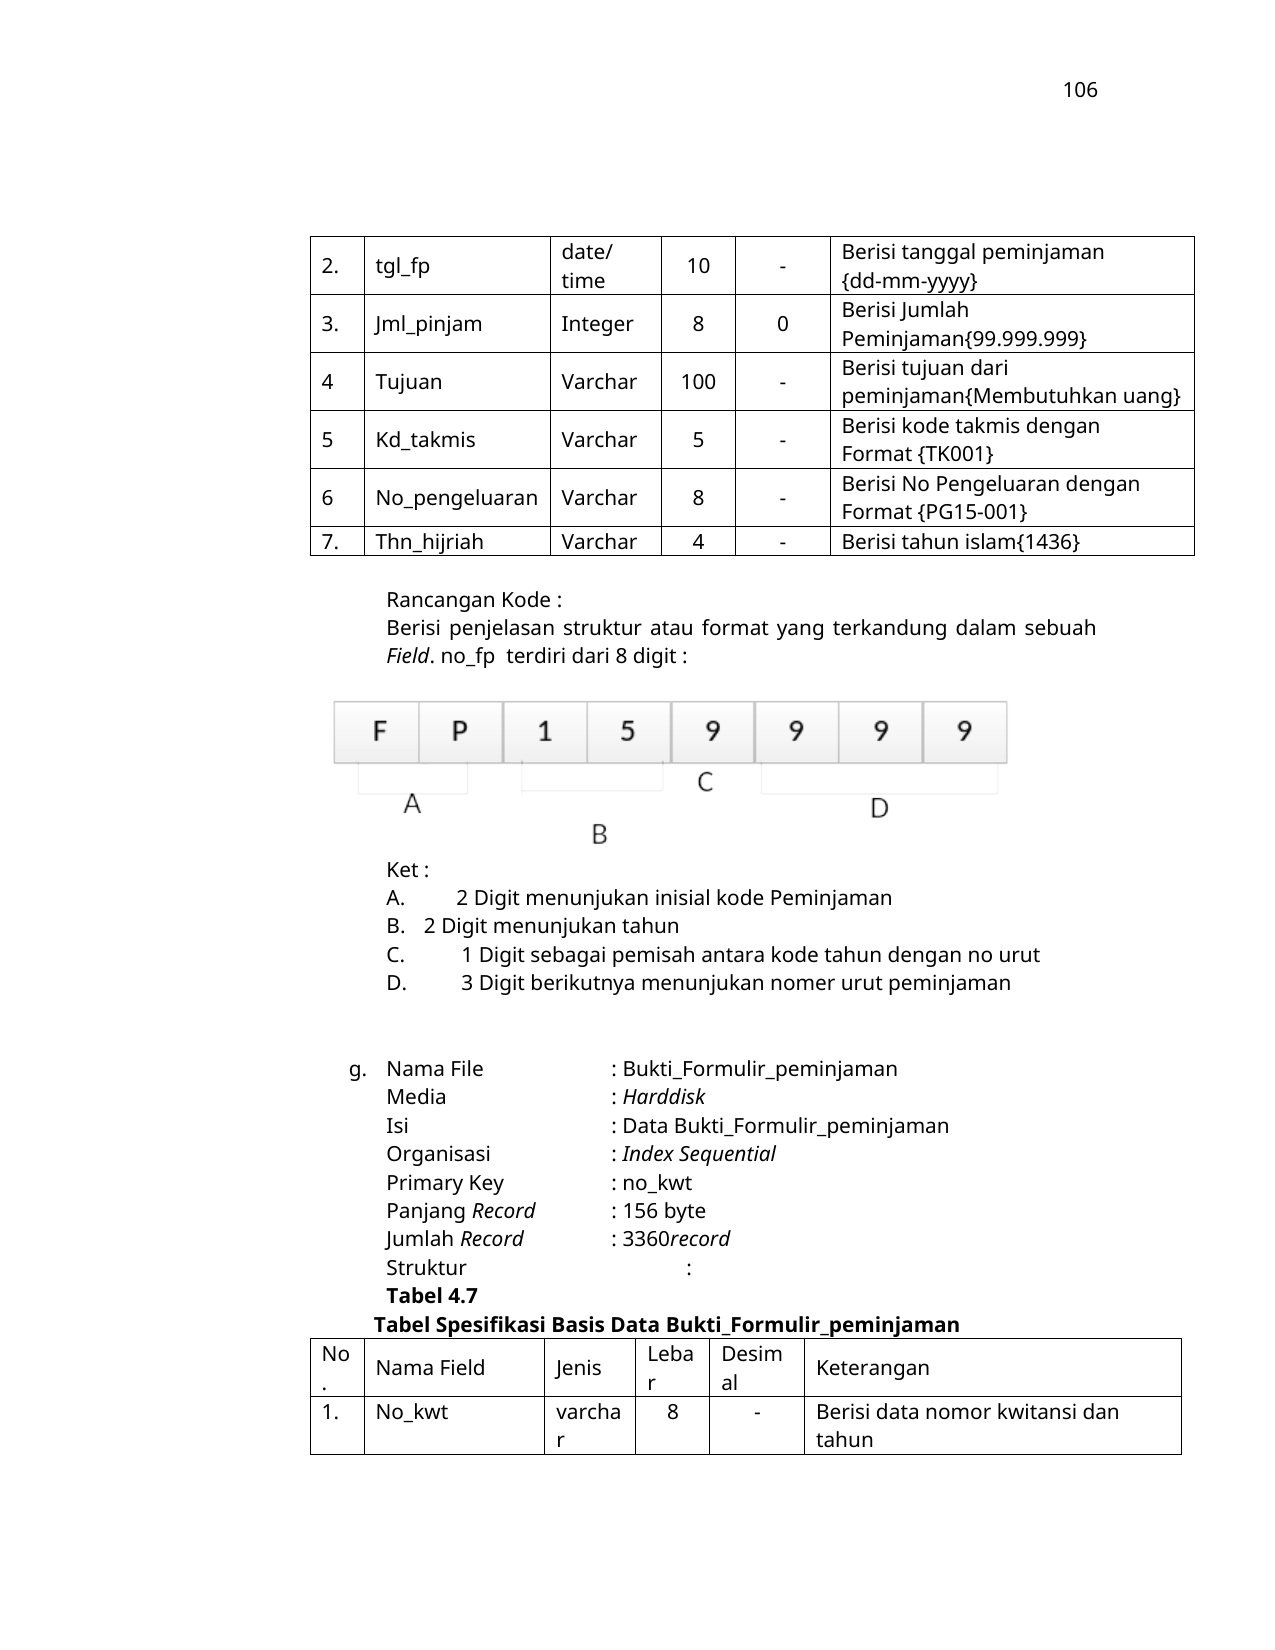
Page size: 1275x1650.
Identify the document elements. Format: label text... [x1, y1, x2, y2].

table_cell - [736, 469, 830, 526]
table_cell 5 [311, 411, 364, 468]
table_cell Berisi tanggal peminjaman {dd-mm-yyyy} [831, 237, 1194, 294]
table_cell 2. [311, 237, 364, 294]
table_cell Thn_hijriah [365, 527, 550, 555]
table_cell 4 [311, 353, 364, 410]
list Jumlah Record : 3360record [386, 1224, 1098, 1253]
table_cell Varchar [551, 469, 661, 526]
table_cell 100 [662, 353, 735, 410]
text Tabel Spesifikasi Basis Data Bukti_Formulir_peminjaman [236, 1310, 1098, 1338]
list Media : Harddisk [386, 1082, 1098, 1111]
table_cell Integer [551, 295, 661, 352]
table_header Keterangan [805, 1339, 1181, 1396]
table_cell 5 [662, 411, 735, 468]
table_cell Kd_takmis [365, 411, 550, 468]
table_cell Varchar [551, 527, 661, 555]
table_header Desimal [710, 1339, 804, 1396]
table_cell No_kwt [365, 1397, 544, 1454]
list Tabel 4.7 [386, 1281, 1098, 1310]
table_cell Berisi tujuan dari peminjaman{Membutuhkan uang} [831, 353, 1194, 410]
table_cell 10 [662, 237, 735, 294]
list Berisi penjelasan struktur atau format yang terkandung dalam sebuah Field. no_fp terdiri dari 8 digit : [386, 613, 1098, 670]
list 2 Digit menunjukan tahun [386, 912, 1098, 940]
table_cell 4 [662, 527, 735, 555]
table_cell Berisi Jumlah Peminjaman{99.999.999} [831, 295, 1194, 352]
list Rancangan Kode : [386, 585, 1098, 613]
table_cell Varchar [551, 411, 661, 468]
list Primary Key : no_kwt [386, 1168, 1098, 1196]
list Nama File : Bukti_Formulir_peminjaman [349, 1054, 1098, 1082]
table_cell Berisi tahun islam{1436} [831, 527, 1194, 555]
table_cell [805, 1397, 1181, 1454]
table_cell - [736, 411, 830, 468]
table_cell 0 [736, 295, 830, 352]
table_cell Jml_pinjam [365, 295, 550, 352]
table_cell 1. [311, 1397, 364, 1454]
table_header No. [311, 1339, 364, 1396]
list 1 Digit sebagai pemisah antara kode tahun dengan no urut [386, 940, 1098, 968]
table_cell - [736, 527, 830, 555]
table_cell Tujuan [365, 353, 550, 410]
list Ket : [386, 855, 1098, 883]
table_cell 6 [311, 469, 364, 526]
table_cell - [736, 353, 830, 410]
table_cell Berisi No Pengeluaran dengan Format {PG15-001} [831, 469, 1194, 526]
table_cell 8 [662, 295, 735, 352]
table_cell date/time [551, 237, 661, 294]
list Struktur : [386, 1253, 1098, 1281]
table_header Nama Field [365, 1339, 544, 1396]
list Isi : Data Bukti_Formulir_peminjaman [386, 1111, 1098, 1139]
table_cell Varchar [551, 353, 661, 410]
table_cell tgl_fp [365, 237, 550, 294]
table_cell - [710, 1397, 804, 1454]
table_header Lebar [636, 1339, 709, 1396]
list 3 Digit berikutnya menunjukan nomer urut peminjaman [386, 968, 1098, 997]
table_cell 8 [662, 469, 735, 526]
table_cell 3. [311, 295, 364, 352]
table_cell varchar [545, 1397, 635, 1454]
table_cell 7. [311, 527, 364, 555]
list 2 Digit menunjukan inisial kode Peminjaman [386, 883, 1098, 912]
table_header Jenis [545, 1339, 635, 1396]
table_cell No_pengeluaran [365, 469, 550, 526]
list Panjang Record : 156 byte [386, 1196, 1098, 1224]
table_cell 8 [636, 1397, 709, 1454]
table_cell - [736, 237, 830, 294]
list Organisasi : Index Sequential [386, 1139, 1098, 1168]
table_cell Berisi kode takmis dengan Format {TK001} [831, 411, 1194, 468]
